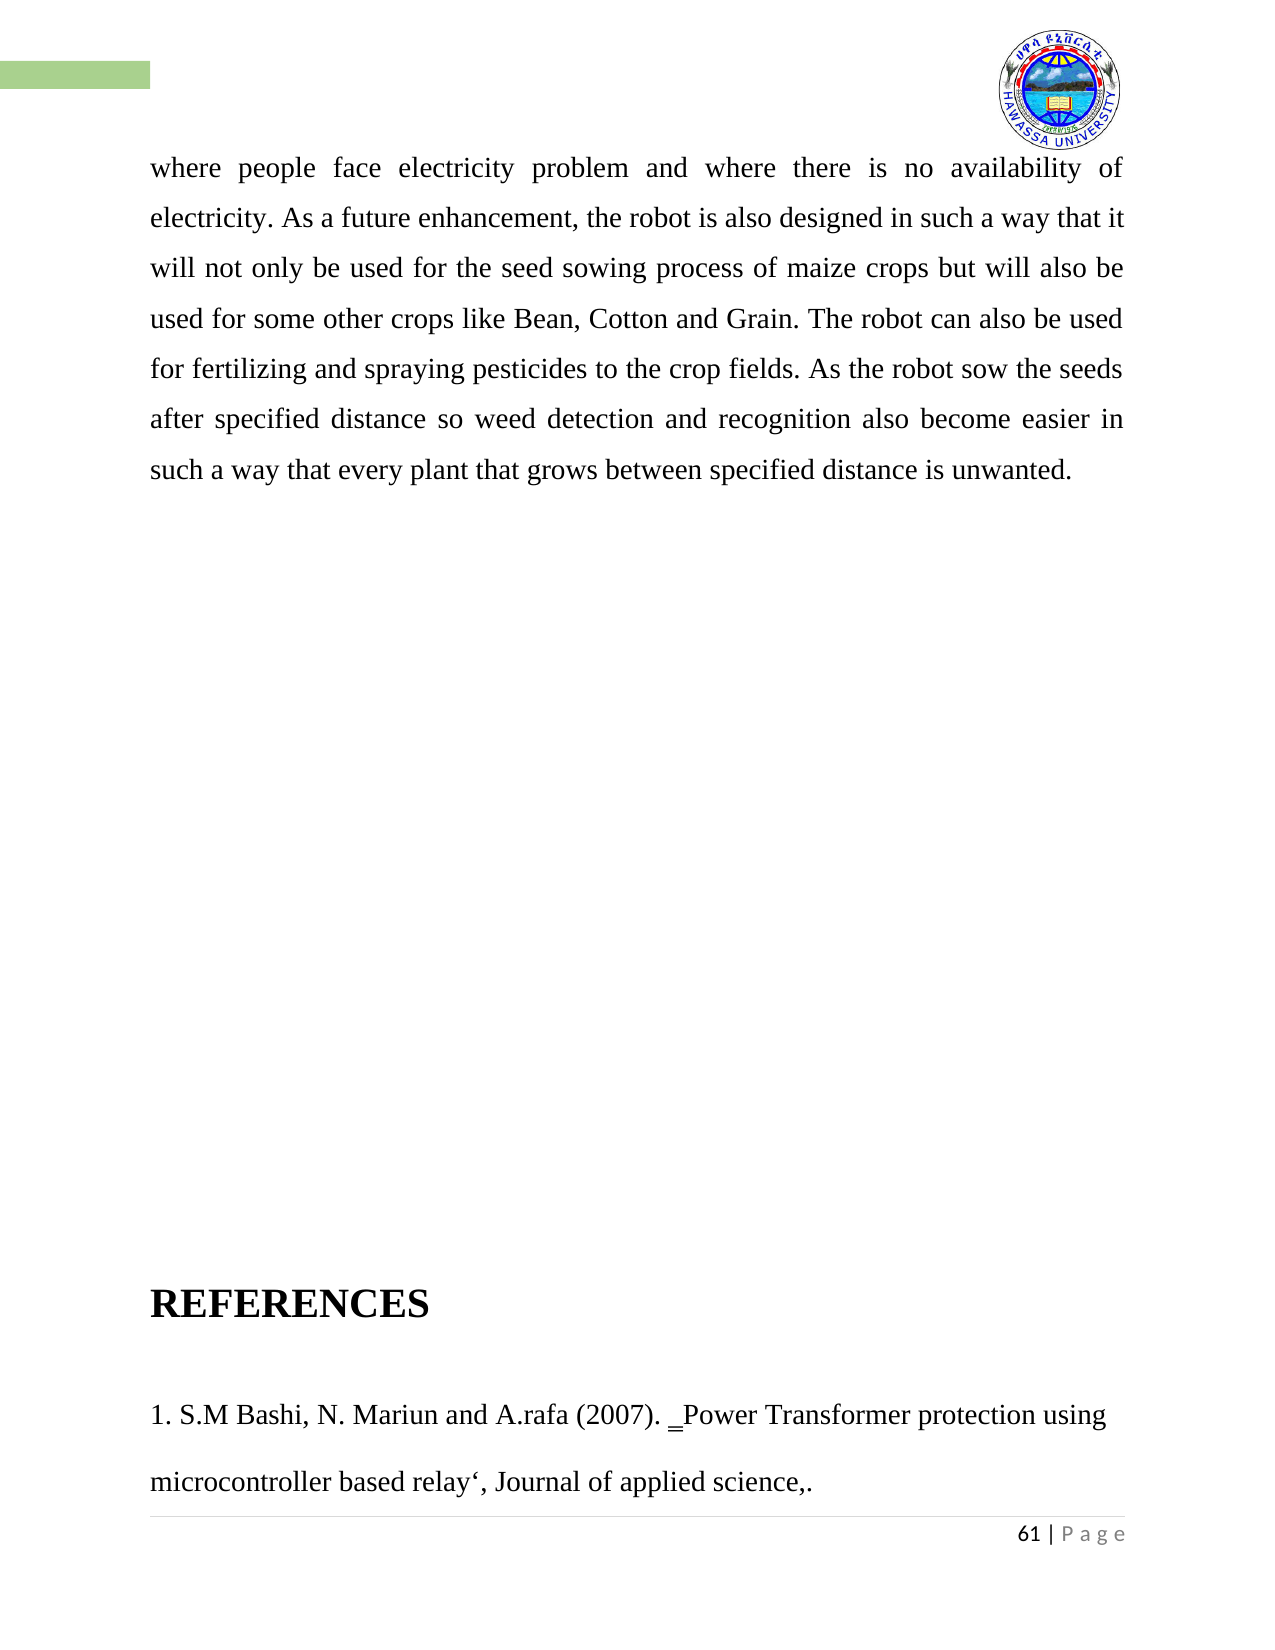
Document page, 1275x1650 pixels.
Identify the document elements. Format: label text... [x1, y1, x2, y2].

subtitle REFERENCES [150, 1278, 1125, 1326]
picture [998, 30, 1122, 150]
text microcontroller based relay‘, Journal of applied science,. [150, 1464, 1125, 1497]
text 1. S.M Bashi, N. Mariun and A.rafa (2007). ‗Power Transformer protection using [150, 1397, 1125, 1431]
